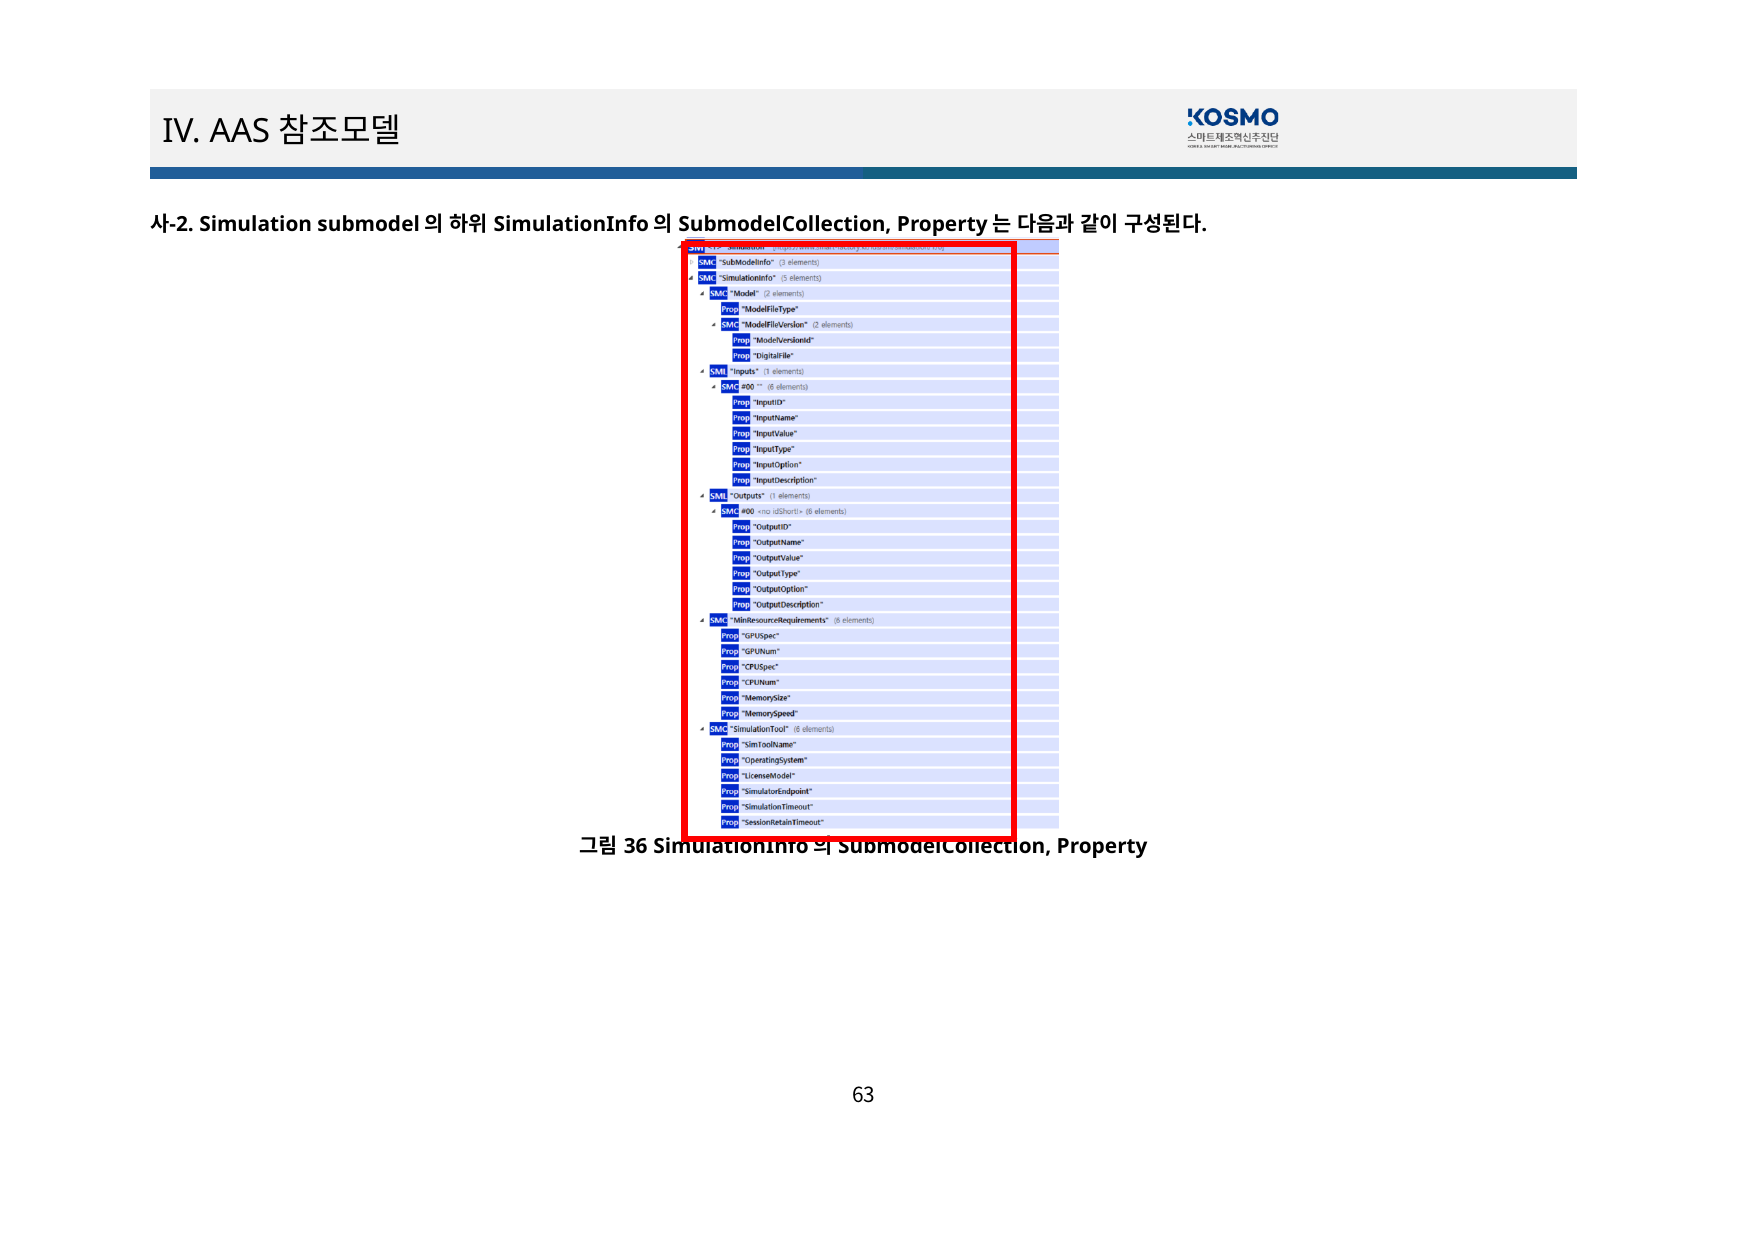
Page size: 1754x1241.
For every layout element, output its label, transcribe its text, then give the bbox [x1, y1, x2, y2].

picture [667, 237, 1059, 829]
text 그림 36 SimulationInfo의 SubmodelCollection, Property [150, 829, 1577, 859]
picture [1187, 108, 1279, 148]
picture [688, 247, 1011, 829]
text 사-2. Simulation submodel의 하위 SimulationInfo의 SubmodelCollection, Property는 다음과 같이 구성된다. [150, 207, 1577, 238]
